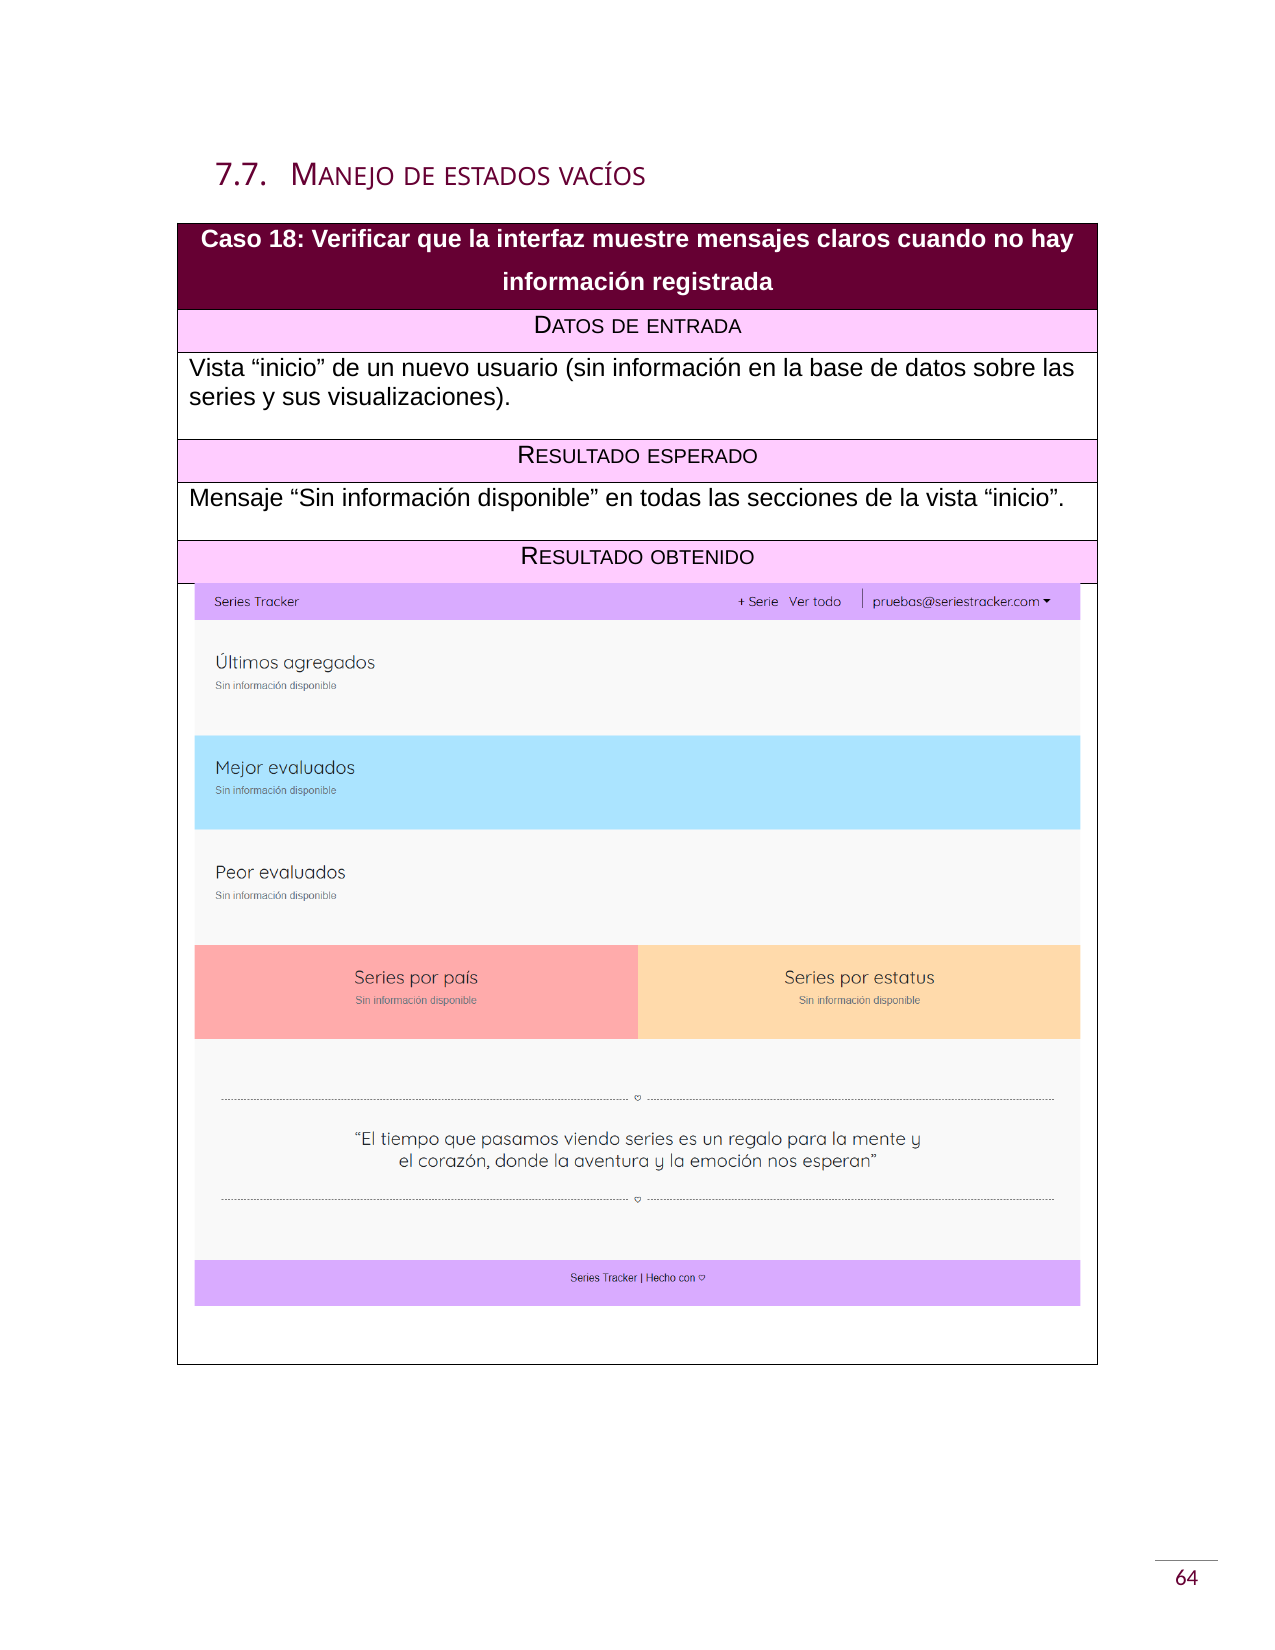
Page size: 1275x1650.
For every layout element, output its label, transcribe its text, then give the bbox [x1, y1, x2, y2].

table_cell [178, 584, 1097, 1363]
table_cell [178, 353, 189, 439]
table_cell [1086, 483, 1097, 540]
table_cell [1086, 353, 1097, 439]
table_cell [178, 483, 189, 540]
picture [194, 583, 1081, 1307]
table_cell Datos de entrada [178, 310, 1097, 352]
table_cell Resultado obtenido [178, 541, 1097, 583]
table_header Caso 18: Verificar que la interfaz muestre mensajes claros cuando no hay información registrada [178, 224, 1097, 309]
subtitle Manejo de estados vacíos [215, 152, 1098, 194]
table_cell Resultado esperado [178, 440, 1097, 482]
